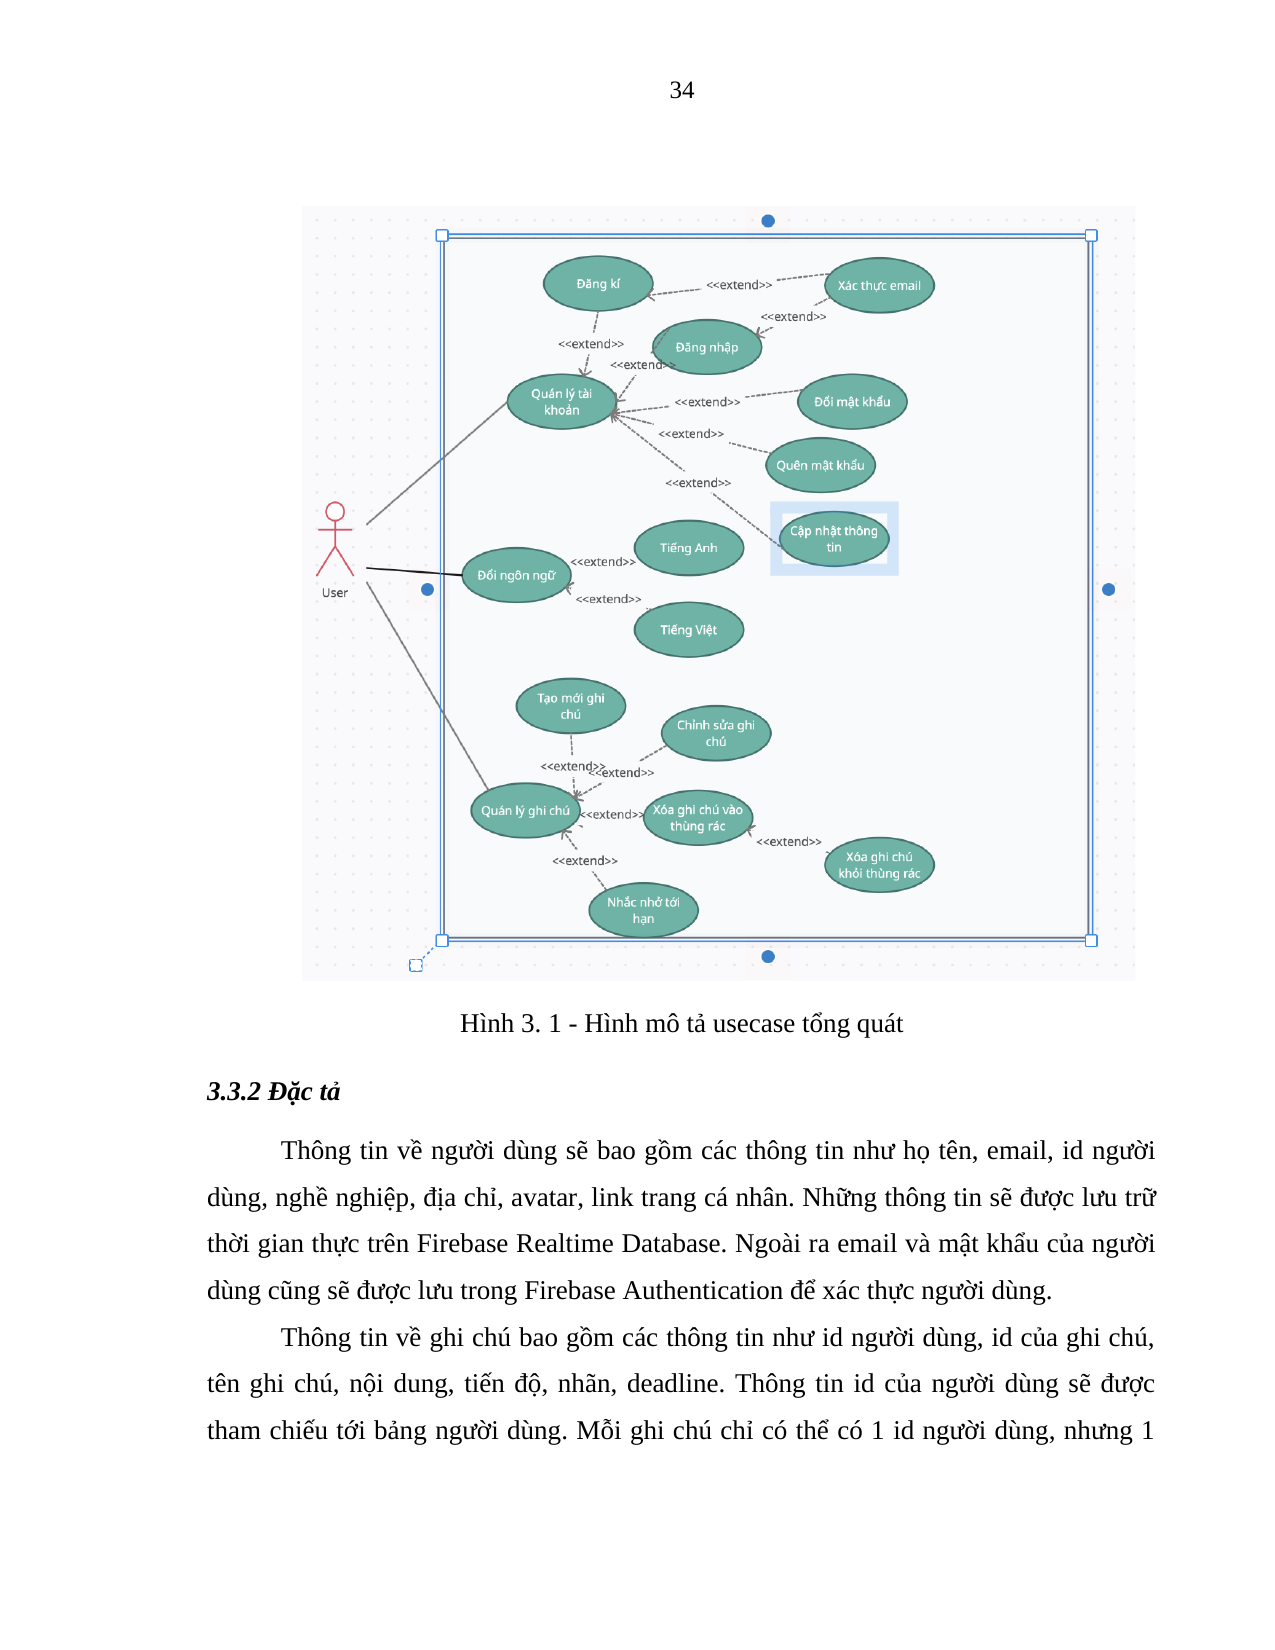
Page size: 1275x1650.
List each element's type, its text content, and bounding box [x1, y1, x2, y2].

picture [302, 206, 1136, 981]
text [207, 1321, 1157, 1445]
text Hình 3. 1 - Hình mô tả usecase tổng quát [207, 1007, 1157, 1038]
text Thông tin về người dùng sẽ bao gồm các thông tin như họ tên, email, id người dùng, nghề nghiệp, địa chỉ, avatar, link trang cá nhân. Những thông tin sẽ được lưu trữ thời gian thực trên Firebase Realtime Database. Ngoài ra email và mật khẩu của người dùng cũng sẽ được lưu trong Firebase Authentication để xác thực người dùng. [207, 1134, 1157, 1305]
text 3.3.2 Đặc tả [207, 1075, 1157, 1106]
